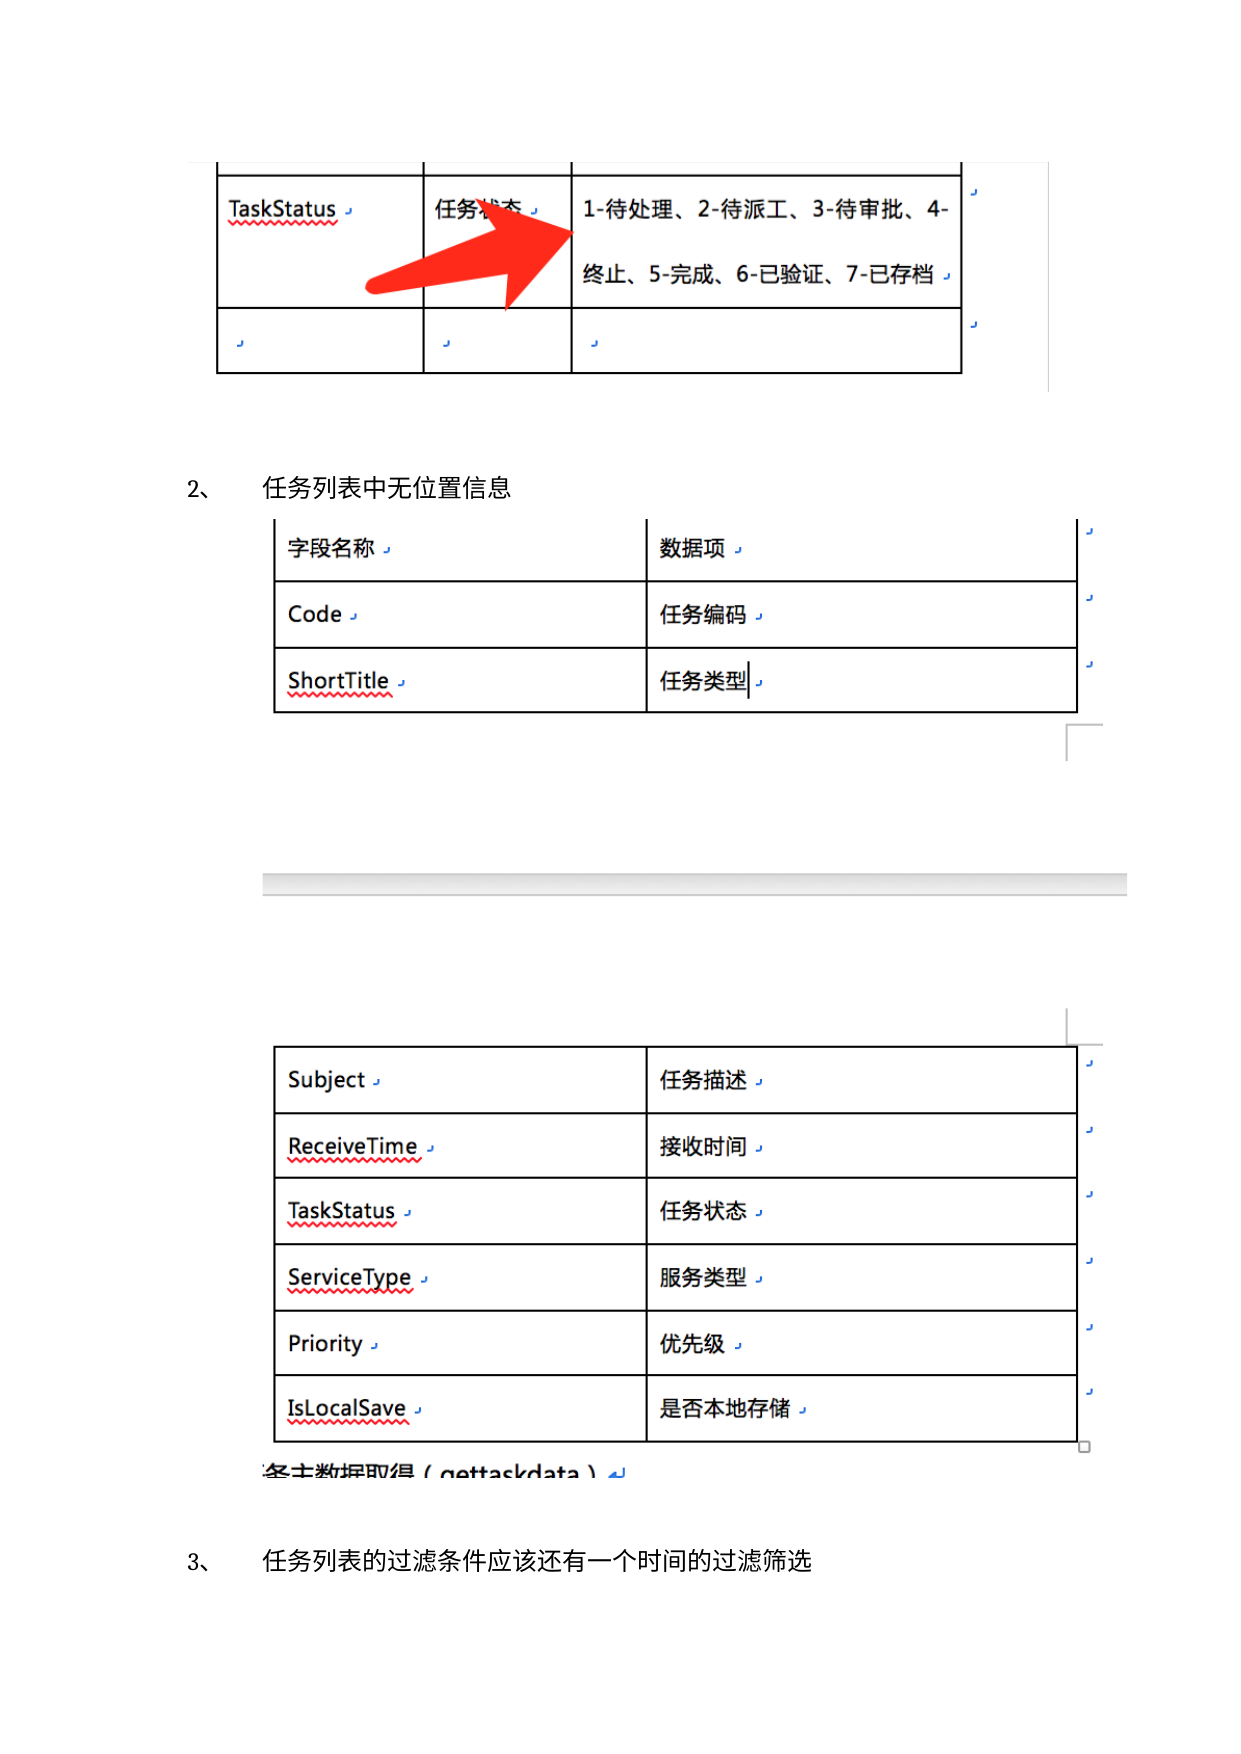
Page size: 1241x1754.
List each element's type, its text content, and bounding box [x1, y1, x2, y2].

picture [262, 519, 1128, 1478]
list 任务列表的过滤条件应该还有一个时间的过滤筛选 [187, 1527, 1053, 1592]
list 任务列表中无位置信息 [187, 454, 1053, 519]
picture [187, 162, 1049, 392]
